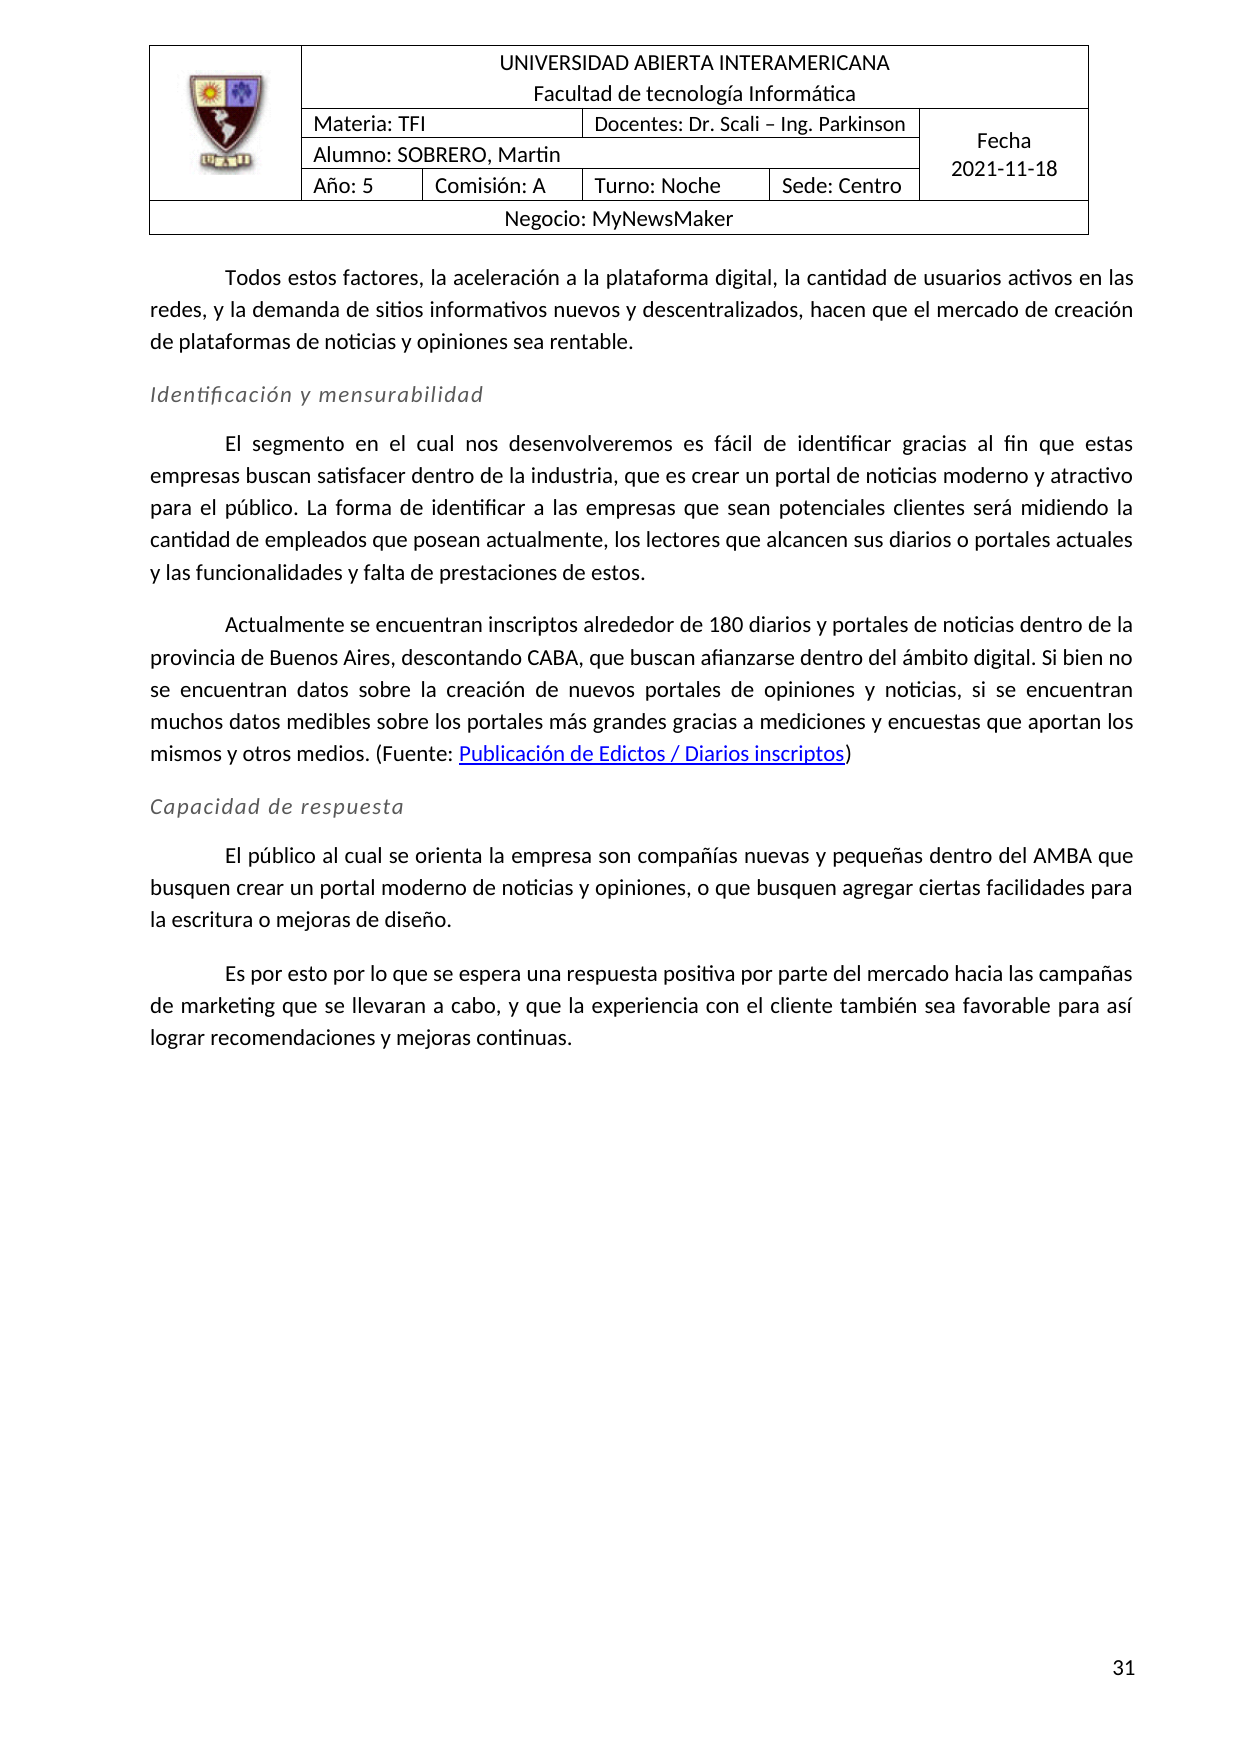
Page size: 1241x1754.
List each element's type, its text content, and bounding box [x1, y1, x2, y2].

text El segmento en el cual nos desenvolveremos es fácil de identificar gracias al fin que estas empresas buscan satisfacer dentro de la industria, que es crear un portal de noticias moderno y atractivo para el público. La forma de identificar a las empresas que sean potenciales clientes será midiendo la cantidad de empleados que posean actualmente, los lectores que alcancen sus diarios o portales actuales y las funcionalidades y falta de prestaciones de estos. [150, 429, 1135, 586]
text Todos estos factores, la aceleración a la plataforma digital, la cantidad de usuarios activos en las redes, y la demanda de sitios informativos nuevos y descentralizados, hacen que el mercado de creación de plataformas de noticias y opiniones sea rentable. [150, 263, 1135, 355]
text Actualmente se encuentran inscriptos alrededor de 180 diarios y portales de noticias dentro de la provincia de Buenos Aires, descontando CABA, que buscan afianzarse dentro del ámbito digital. Si bien no se encuentran datos sobre la creación de nuevos portales de opiniones y noticias, si se encuentran muchos datos medibles sobre los portales más grandes gracias a mediciones y encuestas que aportan los mismos y otros medios. (Fuente: Publicación de Edictos / Diarios inscriptos) [150, 611, 1135, 767]
text Es por esto por lo que se espera una respuesta positiva por parte del mercado hacia las campañas de marketing que se llevaran a cabo, y que la experiencia con el cliente también sea favorable para así lograr recomendaciones y mejoras continuas. [150, 959, 1135, 1051]
picture [175, 67, 276, 180]
subtitle Capacidad de respuesta [150, 792, 1135, 820]
text El público al cual se orienta la empresa son compañías nuevas y pequeñas dentro del AMBA que busquen crear un portal moderno de noticias y opiniones, o que busquen agregar ciertas facilidades para la escritura o mejoras de diseño. [150, 841, 1135, 934]
subtitle Identificación y mensurabilidad [150, 380, 1135, 408]
